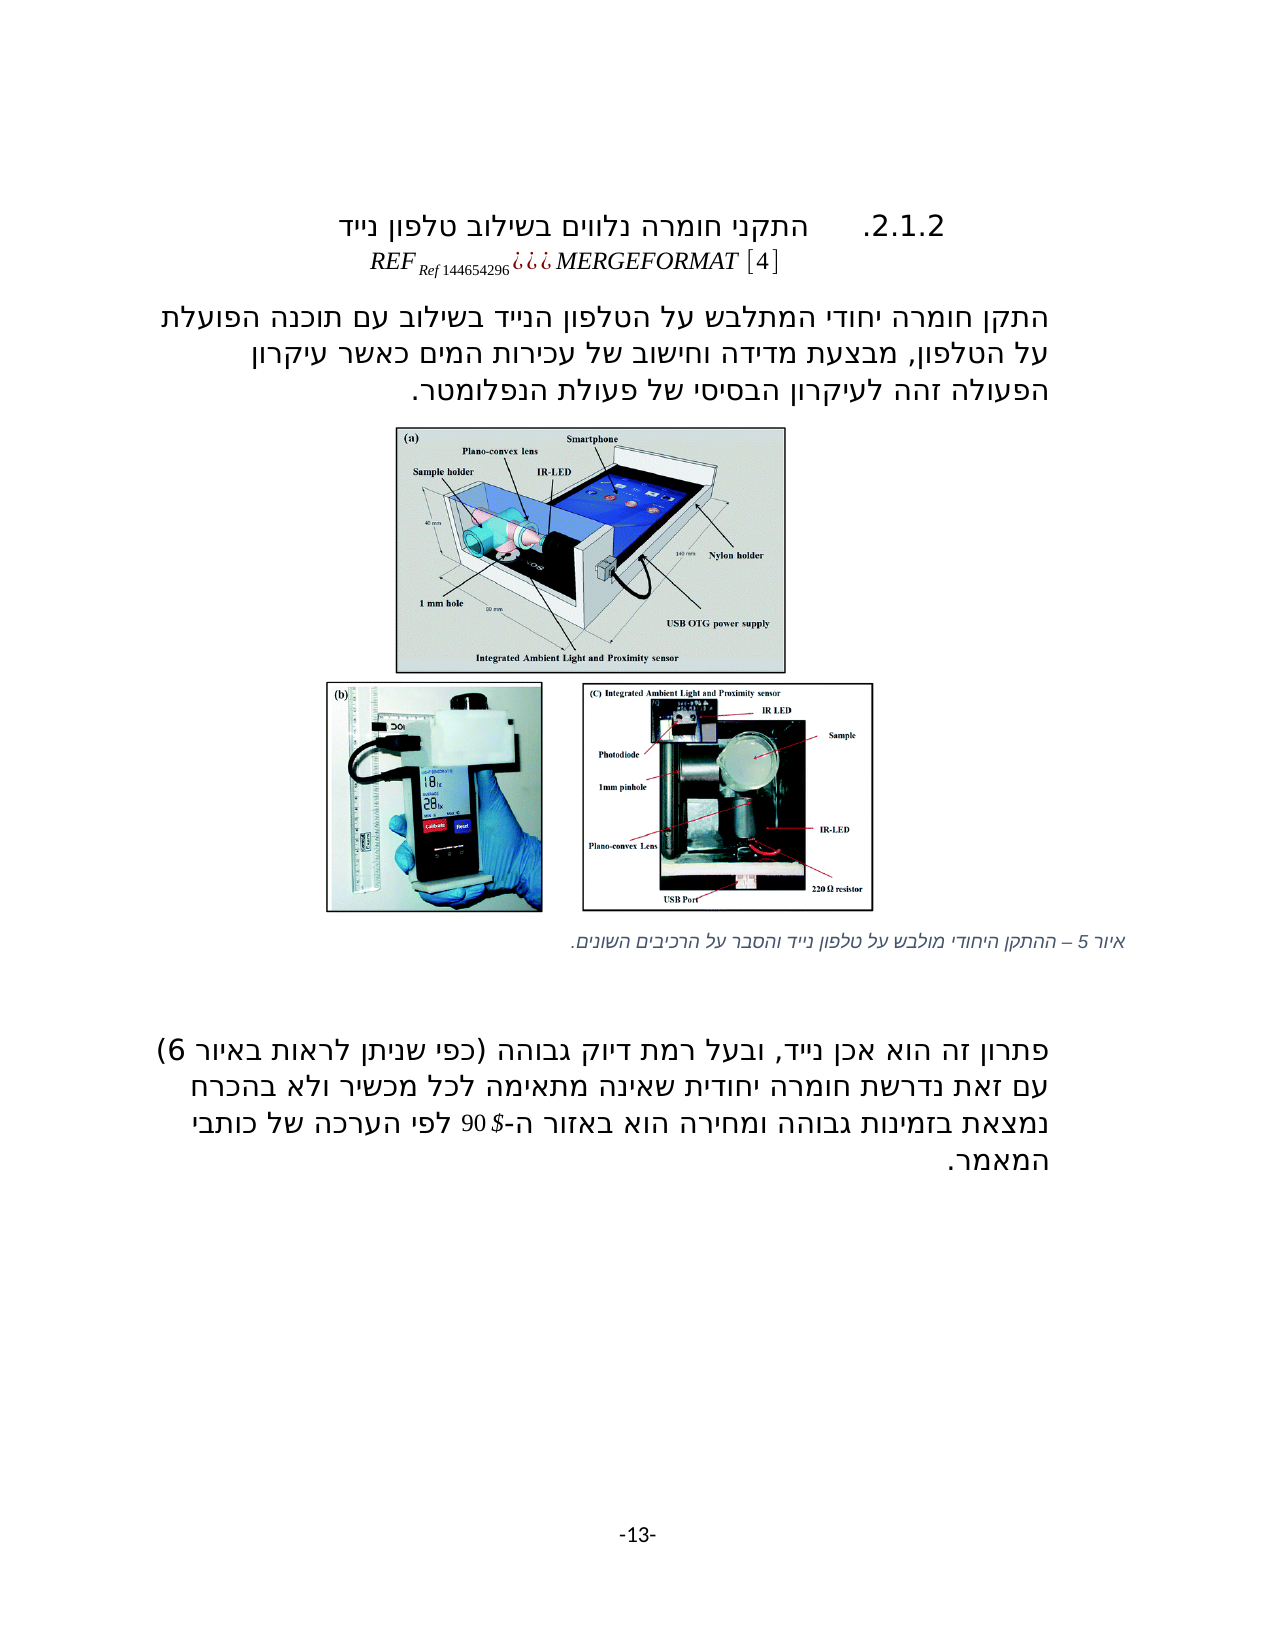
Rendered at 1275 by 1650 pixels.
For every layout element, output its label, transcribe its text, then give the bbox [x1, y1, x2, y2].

text פתרון זה הוא אכן נייד, ובעל רמת דיוק גבוהה (כפי שניתן לראות באיור 6) עם זאת נדרשת חומרה יחודית שאינה מתאימה לכל מכשיר ולא בהכרח נמצאת בזמינות גבוהה ומחירה הוא באזור ה- לפי הערכה של כותבי המאמר. [150, 1033, 1050, 1177]
text איור 5 – ההתקן היחודי מולבש על טלפון נייד והסבר על הרכיבים השונים. [150, 931, 1125, 953]
text התקן חומרה יחודי המתלבש על הטלפון הנייד בשילוב עם תוכנה הפועלת על הטלפון, מבצעת מדידה וחישוב של עכירות המים כאשר עיקרון הפעולה זהה לעיקרון הבסיסי של פעולת הנפלומטר. [150, 300, 1050, 407]
picture [325, 426, 874, 913]
subtitle התקני חומרה נלווים בשילוב טלפון נייד [150, 209, 1050, 280]
